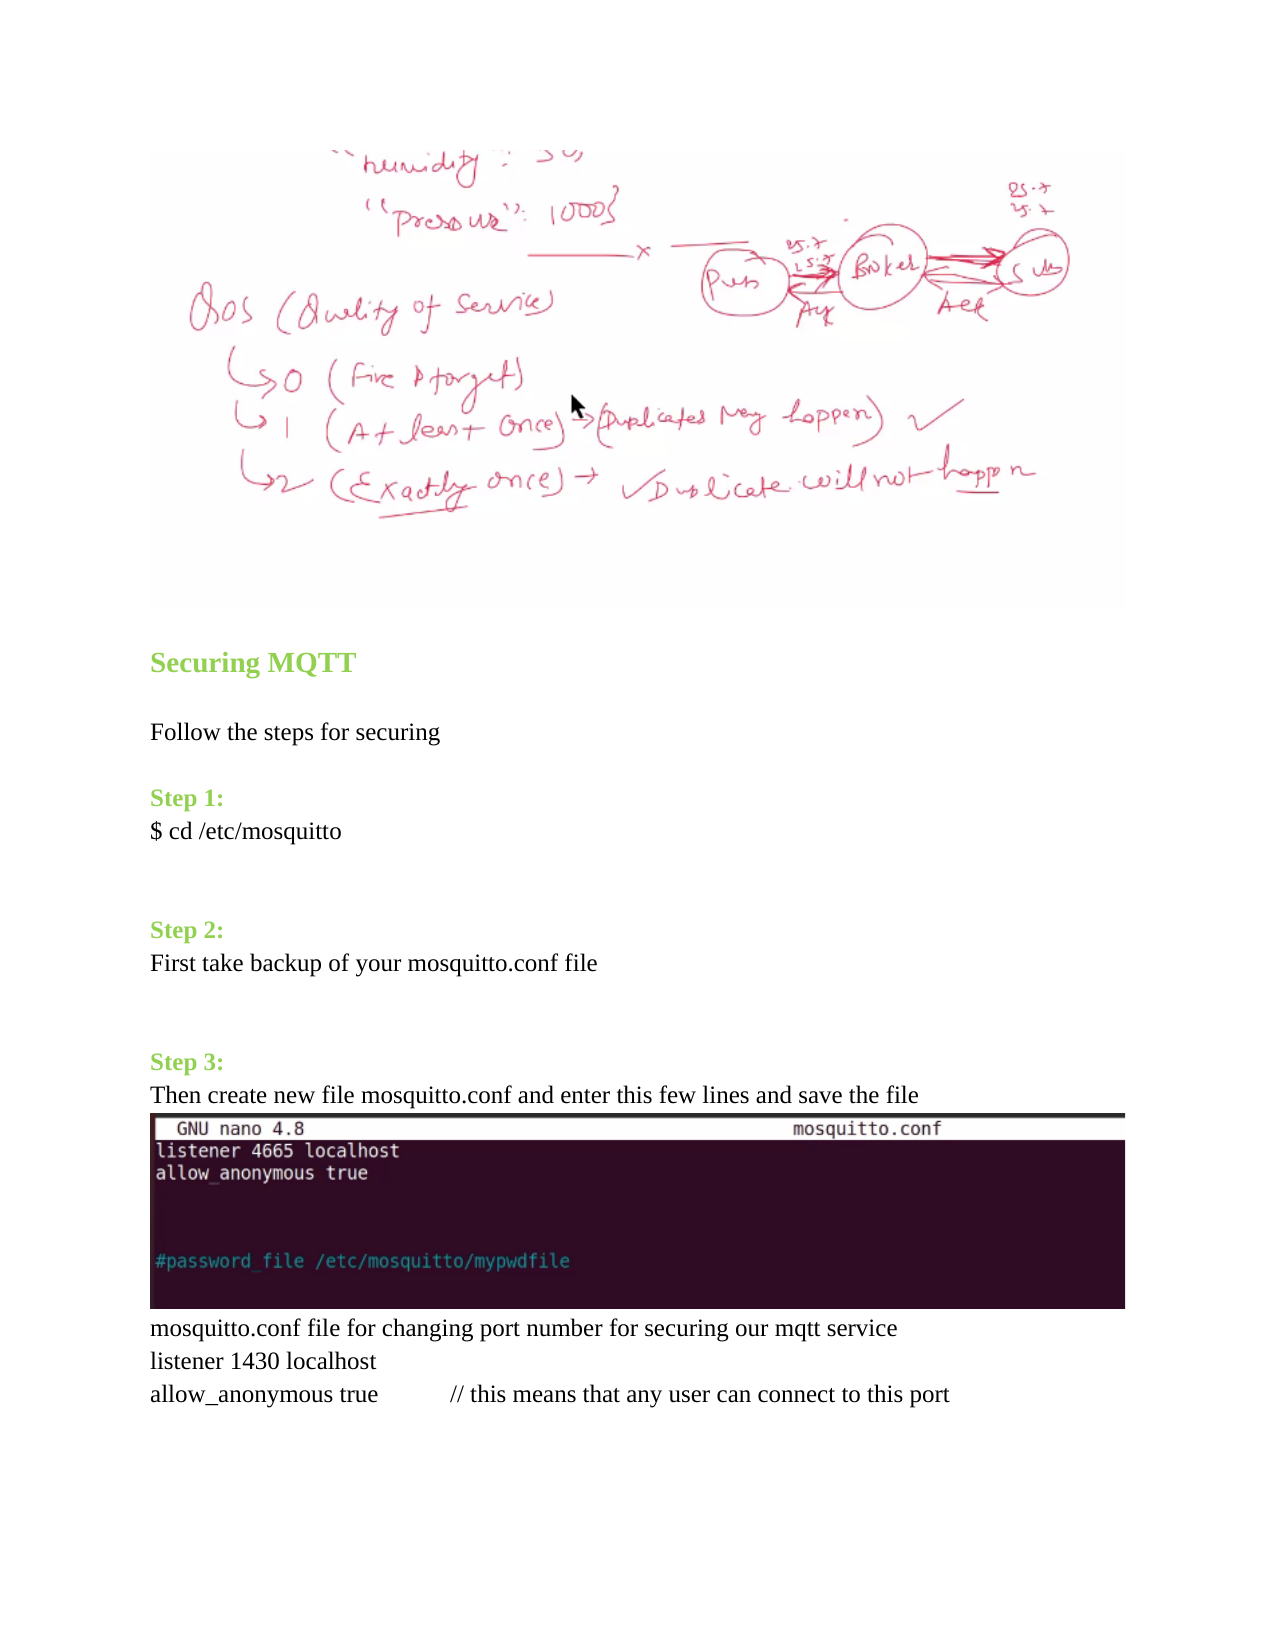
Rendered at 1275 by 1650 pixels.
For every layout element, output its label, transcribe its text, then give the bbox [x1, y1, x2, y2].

text listener 1430 localhost [150, 1346, 1125, 1374]
text Step 2: [150, 915, 1125, 944]
text $ cd /etc/mosquitto [150, 816, 1125, 844]
text First take backup of your mosquitto.conf file [150, 948, 1125, 977]
text Securing MQTT [150, 645, 1125, 679]
text Then create new file mosquitto.conf and enter this few lines and save the file [150, 1080, 1125, 1109]
text mosquitto.conf file for changing port number for securing our mqtt service [150, 1313, 1125, 1341]
text Follow the steps for securing [150, 717, 1125, 746]
picture [150, 1113, 1125, 1309]
text Step 1: [150, 783, 1125, 812]
text allow_anonymous true // this means that any user can connect to this port [150, 1379, 1125, 1407]
text Step 3: [150, 1047, 1125, 1076]
picture [150, 150, 1125, 609]
